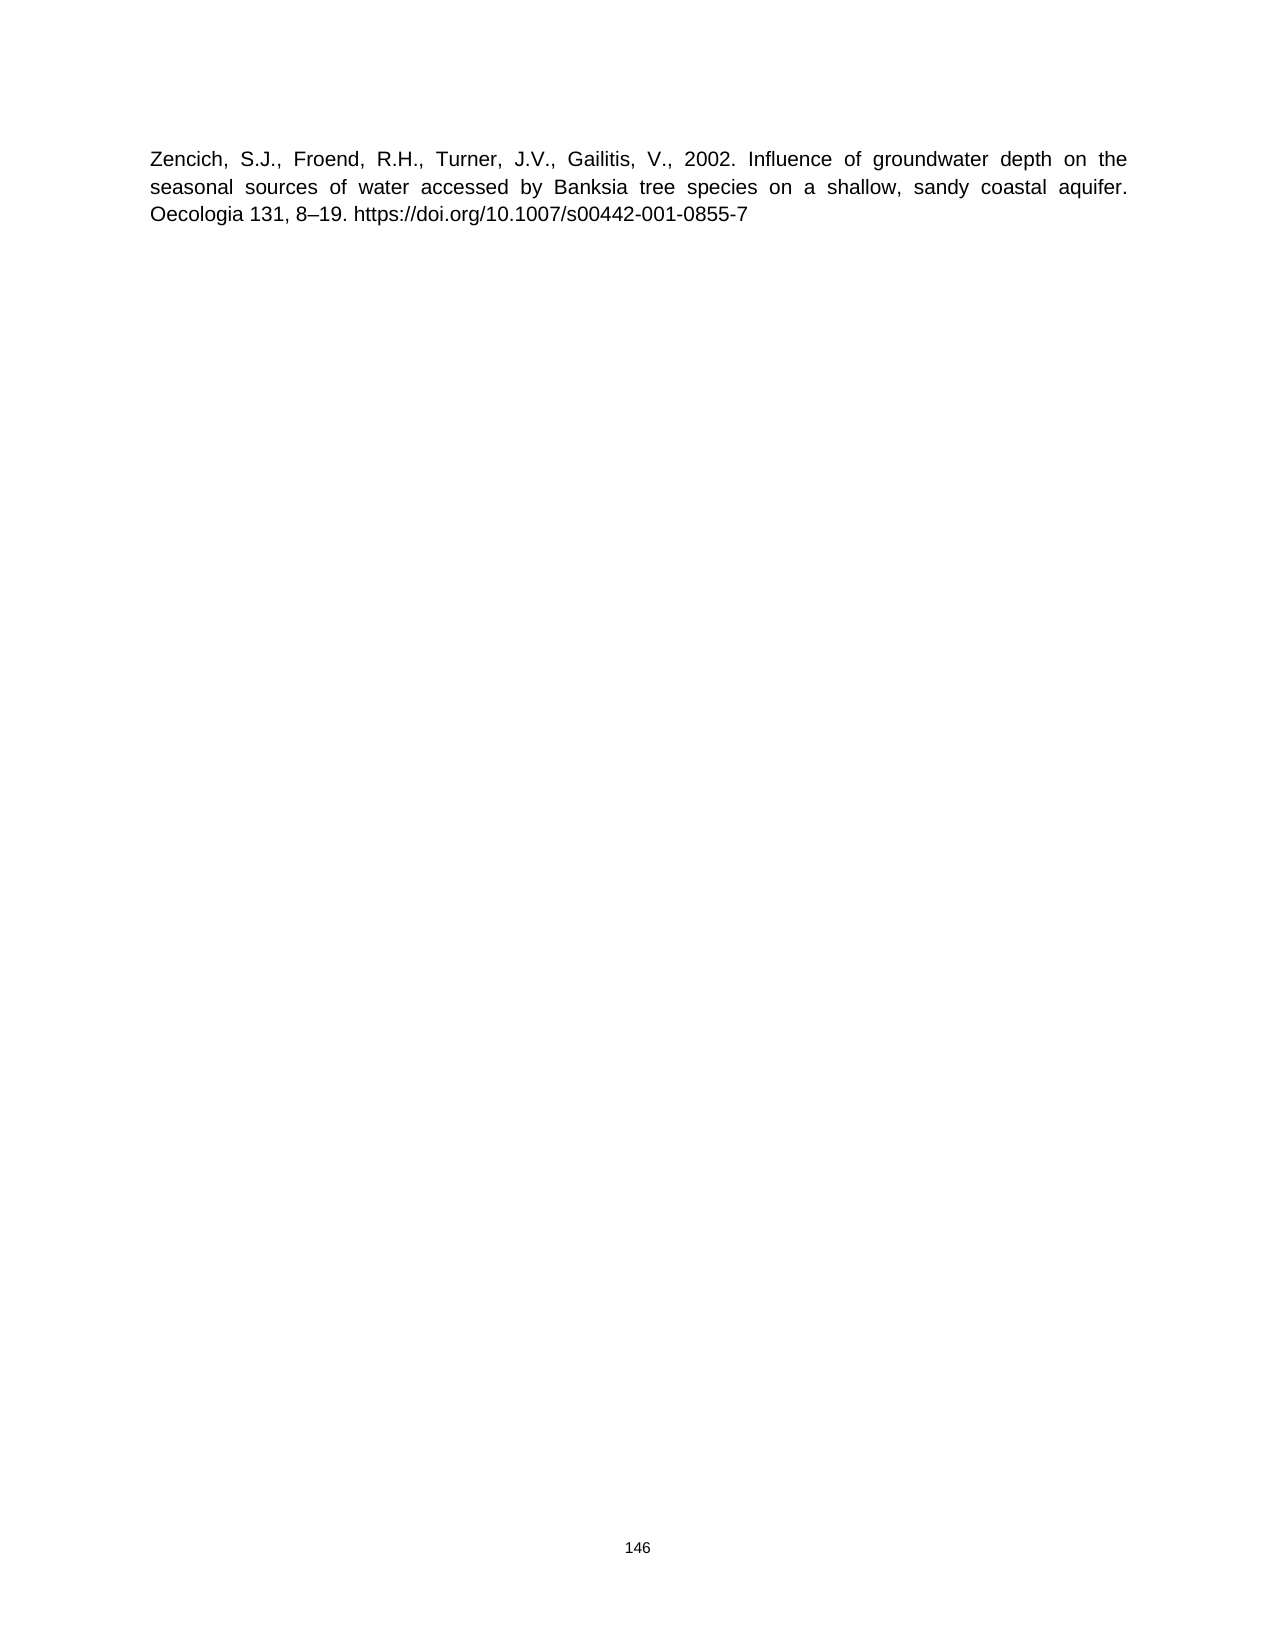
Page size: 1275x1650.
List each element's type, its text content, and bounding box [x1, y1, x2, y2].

text Zencich, S.J., Froend, R.H., Turner, J.V., Gailitis, V., 2002. Influence of groundwater depth on the seasonal sources of water accessed by Banksia tree species on a shallow, sandy coastal aquifer. Oecologia 131, 8–19. https://doi.org/10.1007/s00442-001-0855-7 [150, 147, 1129, 226]
text 146 [150, 1538, 1125, 1556]
